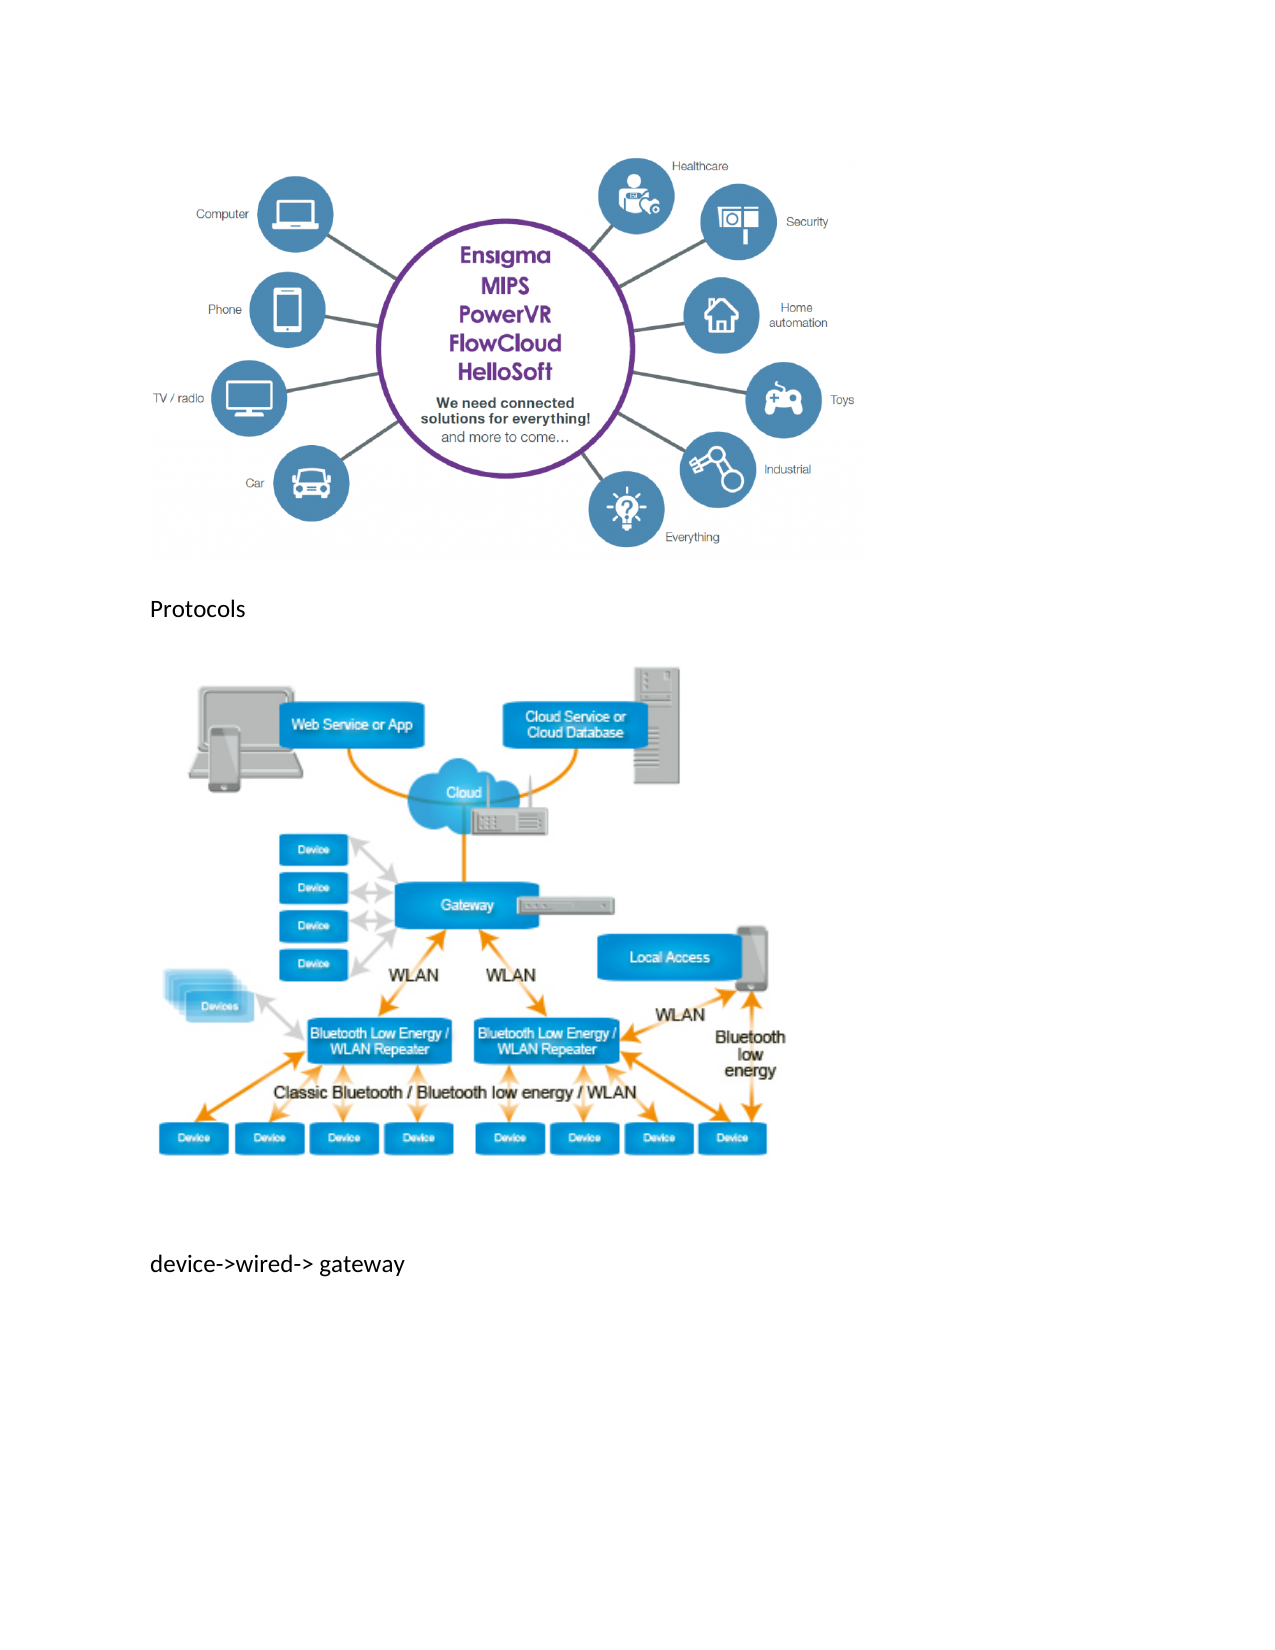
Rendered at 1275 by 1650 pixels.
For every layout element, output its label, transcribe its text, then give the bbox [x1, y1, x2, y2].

picture [150, 150, 865, 563]
text device->wired-> gateway [150, 1248, 1125, 1278]
text Protocols [150, 593, 1125, 624]
picture [150, 654, 797, 1218]
